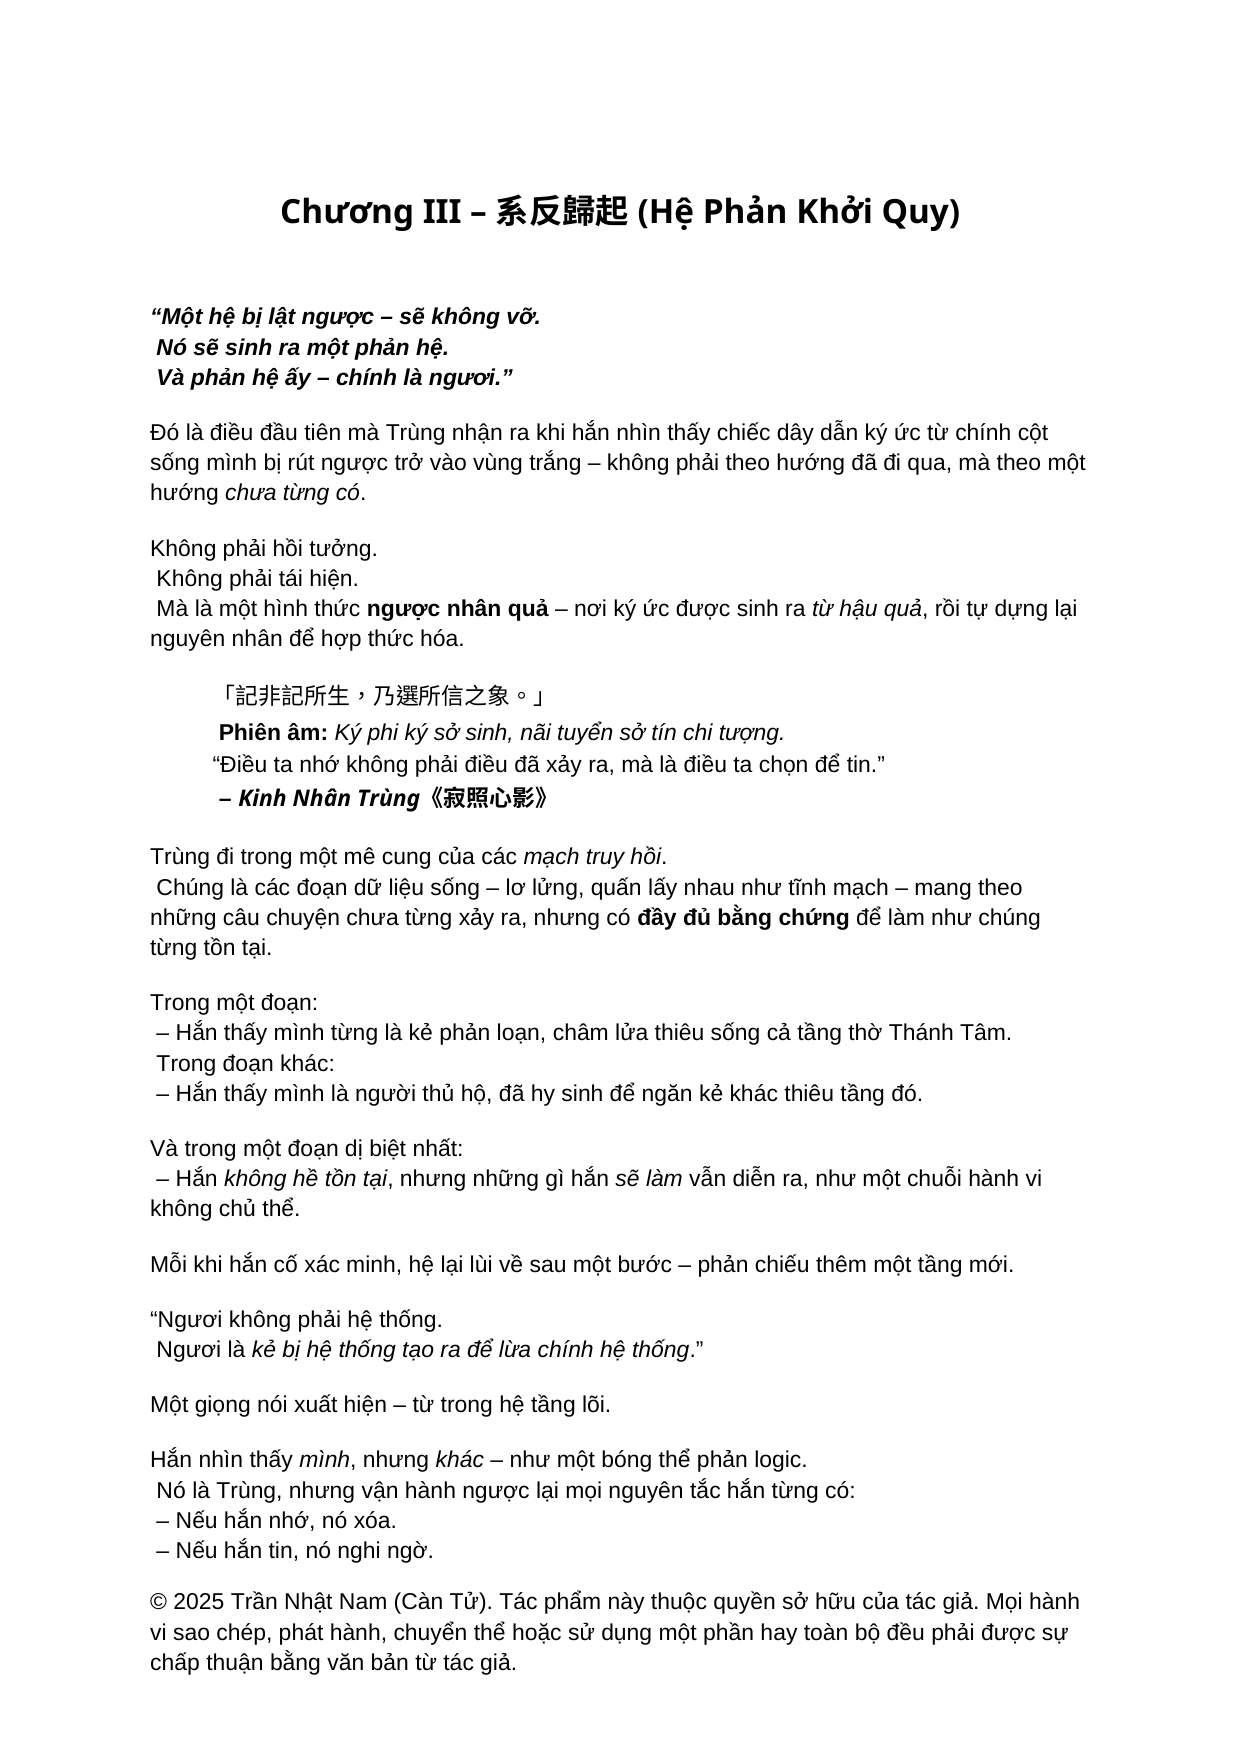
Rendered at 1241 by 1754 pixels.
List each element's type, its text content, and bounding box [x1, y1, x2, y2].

text Đó là điều đầu tiên mà Trùng nhận ra khi hắn nhìn thấy chiếc dây dẫn ký ức từ chính cột sống mình bị rút ngược trở vào vùng trắng – không phải theo hướng đã đi qua, mà theo một hướng chưa từng có. [150, 419, 1090, 506]
text 「記非記所生，乃選所信之象。」 Phiên âm: Ký phi ký sở sinh, nãi tuyển sở tín chi tượng. “Điều ta nhớ không phải điều đã xảy ra, mà là điều ta chọn để tin.” – Kinh Nhân Trùng《寂照心影》 [212, 680, 1028, 814]
text Không phải hồi tưởng. Không phải tái hiện. Mà là một hình thức ngược nhân quả – nơi ký ức được sinh ra từ hậu quả, rồi tự dựng lại nguyên nhân để hợp thức hóa. [150, 534, 1090, 651]
text Và trong một đoạn dị biệt nhất: – Hắn không hề tồn tại, nhưng những gì hắn sẽ làm vẫn diễn ra, như một chuỗi hành vi không chủ thể. [150, 1135, 1090, 1222]
text “Một hệ bị lật ngược – sẽ không vỡ. Nó sẽ sinh ra một phản hệ. Và phản hệ ấy – chính là ngươi.” [150, 303, 1090, 390]
text Một giọng nói xuất hiện – từ trong hệ tầng lõi. [150, 1391, 1090, 1418]
text “Ngươi không phải hệ thống. Ngươi là kẻ bị hệ thống tạo ra để lừa chính hệ thống.” [150, 1306, 1090, 1362]
text Mỗi khi hắn cố xác minh, hệ lại lùi về sau một bước – phản chiếu thêm một tầng mới. [150, 1251, 1090, 1277]
text Trong một đoạn: – Hắn thấy mình từng là kẻ phản loạn, châm lửa thiêu sống cả tầng thờ Thánh Tâm. Trong đoạn khác: – Hắn thấy mình là người thủ hộ, đã hy sinh để ngăn kẻ khác thiêu tầng đó. [150, 989, 1090, 1106]
text Trùng đi trong một mê cung của các mạch truy hồi. Chúng là các đoạn dữ liệu sống – lơ lửng, quấn lấy nhau như tĩnh mạch – mang theo những câu chuyện chưa từng xảy ra, nhưng có đầy đủ bằng chứng để làm như chúng từng tồn tại. [150, 843, 1090, 960]
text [150, 1446, 1090, 1563]
subtitle Chương III – 系反歸起 (Hệ Phản Khởi Quy) [150, 187, 1090, 233]
